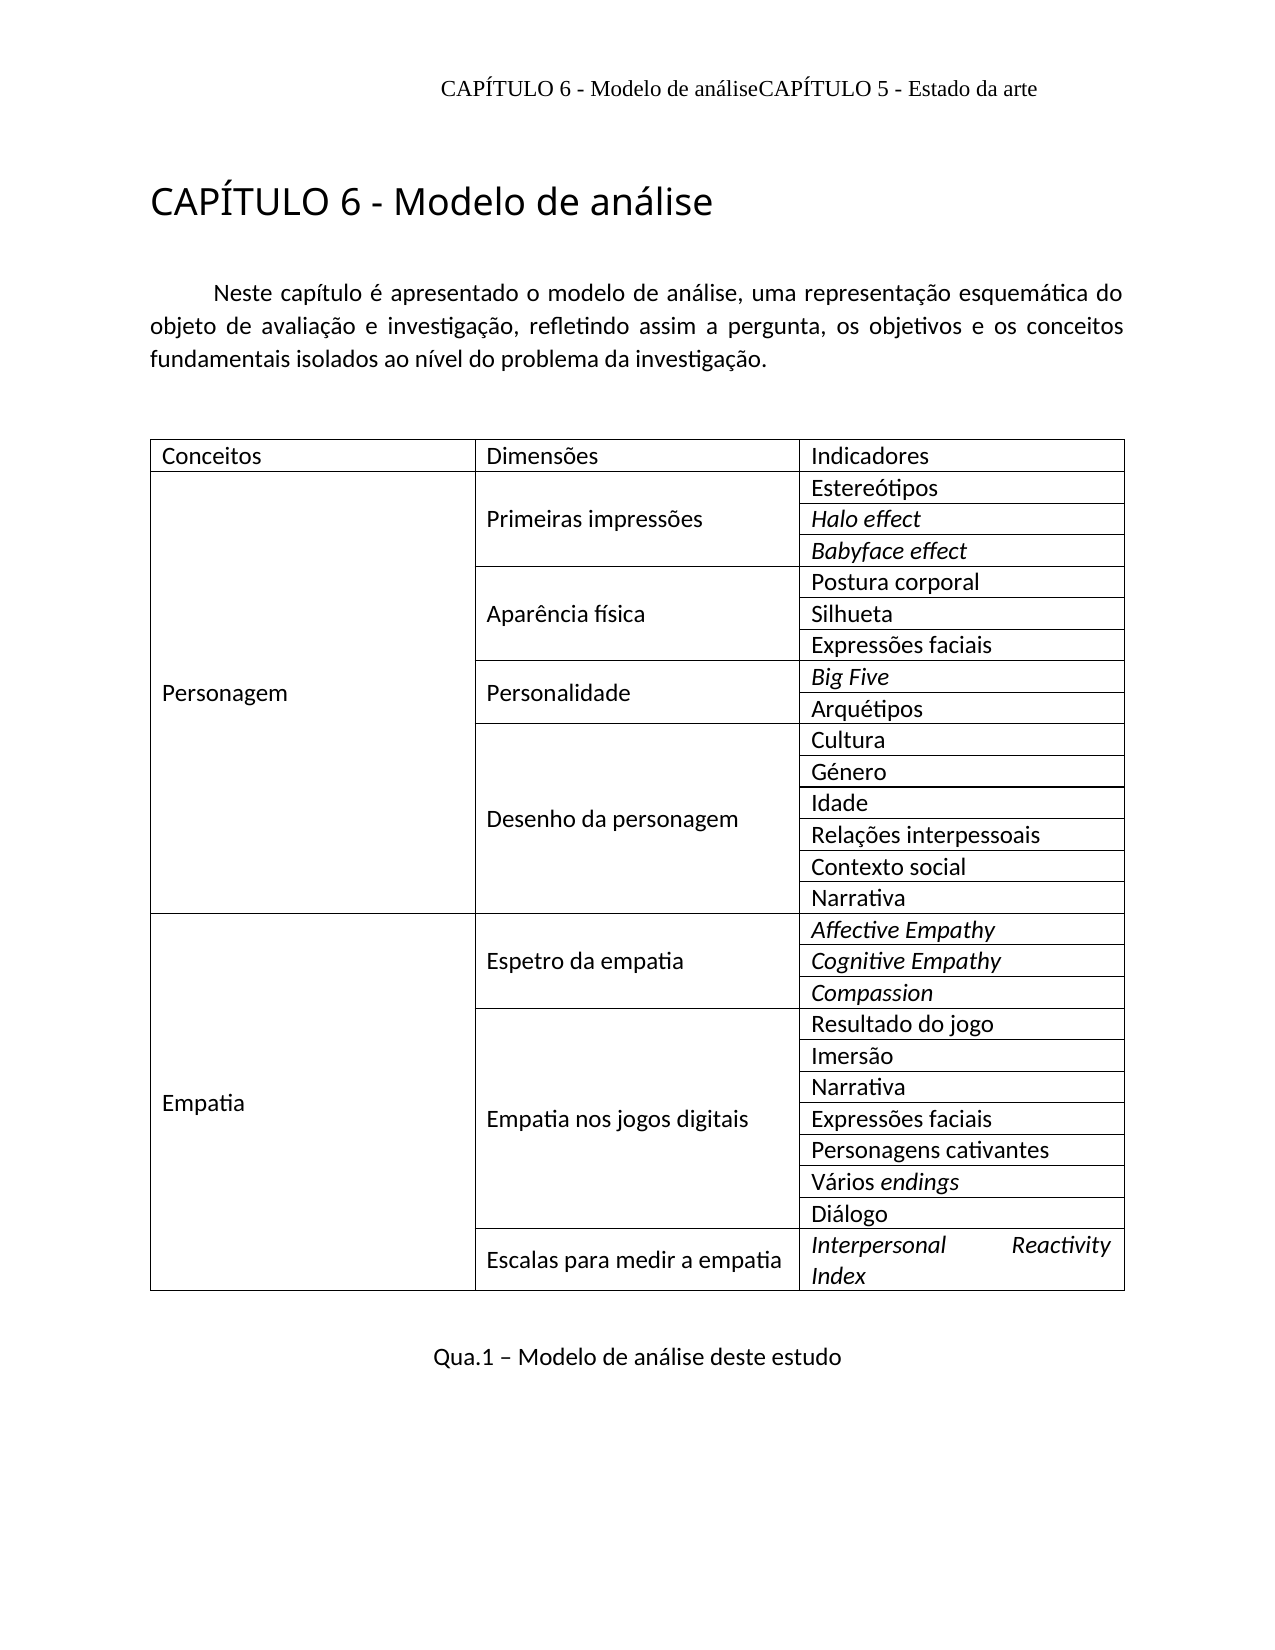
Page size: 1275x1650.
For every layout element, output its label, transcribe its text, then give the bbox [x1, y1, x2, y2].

text Qua.1 – Modelo de análise deste estudo [150, 1341, 1125, 1372]
table_cell Interpersonal Reactivity Index [800, 1229, 1124, 1290]
table_cell Narrativa [800, 882, 1124, 913]
table_cell Imersão [800, 1040, 1124, 1071]
table_cell Babyface effect [800, 535, 1124, 566]
table_cell Compassion [800, 977, 1124, 1007]
table_header Indicadores [800, 440, 1124, 471]
table_cell Expressões faciais [800, 630, 1124, 660]
table_cell Big Five [800, 661, 1124, 692]
table_cell Relações interpessoais [800, 819, 1124, 849]
table_cell Arquétipos [800, 693, 1124, 723]
table_cell Desenho da personagem [476, 724, 799, 913]
table_cell Postura corporal [800, 567, 1124, 597]
table_cell Empatia nos jogos digitais [476, 1009, 799, 1228]
table_cell Espetro da empatia [476, 914, 799, 1007]
table_cell Personalidade [476, 661, 799, 723]
table_header Conceitos [151, 440, 475, 471]
table_cell Cultura [800, 724, 1124, 755]
table_cell Aparência física [476, 567, 799, 660]
text Neste capítulo é apresentado o modelo de análise, uma representação esquemática do objeto de avaliação e investigação, refletindo assim a pergunta, os objetivos e os conceitos fundamentais isolados ao nível do problema da investigação. [150, 277, 1125, 373]
table_cell Affective Empathy [800, 914, 1124, 944]
table_header Dimensões [476, 440, 799, 471]
table_cell Empatia [151, 914, 475, 1290]
table_cell Silhueta [800, 598, 1124, 629]
table_cell Cognitive Empathy [800, 945, 1124, 976]
table_cell Personagem [151, 472, 475, 913]
table_cell Género [800, 756, 1124, 786]
table_cell Vários endings [800, 1166, 1124, 1197]
table_cell Diálogo [800, 1198, 1124, 1228]
table_cell Escalas para medir a empatia [476, 1229, 799, 1290]
table_cell Idade [800, 788, 1124, 818]
table_cell Resultado do jogo [800, 1009, 1124, 1039]
table_cell Estereótipos [800, 472, 1124, 502]
table_cell Expressões faciais [800, 1103, 1124, 1134]
subtitle CAPÍTULO 6 - Modelo de análise [150, 175, 1125, 226]
table_cell Halo effect [800, 504, 1124, 534]
table_cell Personagens cativantes [800, 1135, 1124, 1165]
table_cell Primeiras impressões [476, 472, 799, 566]
table_cell Contexto social [800, 851, 1124, 881]
table_cell Narrativa [800, 1072, 1124, 1102]
